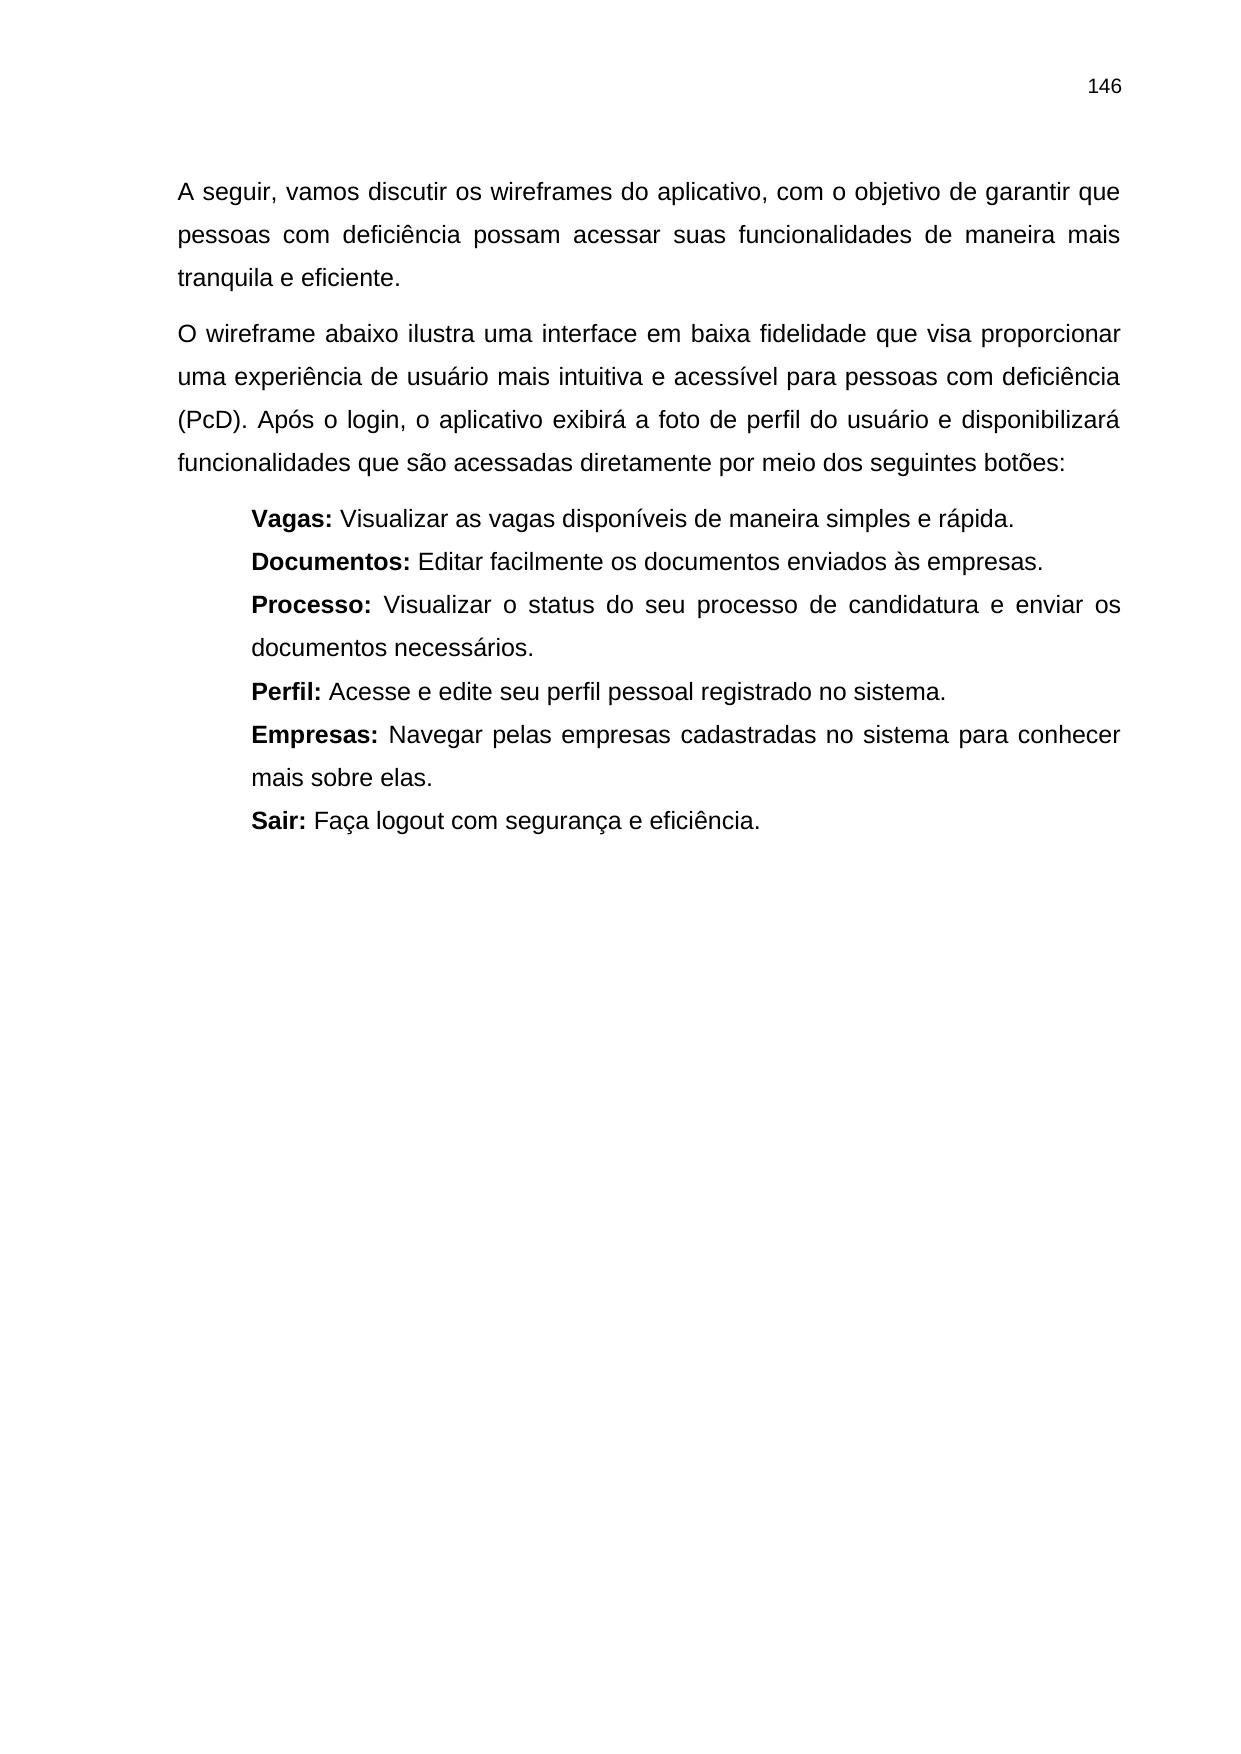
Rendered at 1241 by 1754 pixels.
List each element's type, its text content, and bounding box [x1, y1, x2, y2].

text Perfil: Acesse e edite seu perfil pessoal registrado no sistema. [251, 677, 1122, 705]
text A seguir, vamos discutir os wireframes do aplicativo, com o objetivo de garantir que pessoas com deficiência possam acessar suas funcionalidades de maneira mais tranquila e eficiente. [177, 177, 1122, 292]
text Processo: Visualizar o status do seu processo de candidatura e enviar os documentos necessários. [251, 590, 1122, 662]
text Documentos: Editar facilmente os documentos enviados às empresas. [251, 547, 1122, 576]
text Vagas: Visualizar as vagas disponíveis de maneira simples e rápida. [251, 504, 1122, 533]
text O wireframe abaixo ilustra uma interface em baixa fidelidade que visa proporcionar uma experiência de usuário mais intuitiva e acessível para pessoas com deficiência (PcD). Após o login, o aplicativo exibirá a foto de perfil do usuário e disponibilizará funcionalidades que são acessadas diretamente por meio dos seguintes botões: [177, 319, 1122, 477]
text Sair: Faça logout com segurança e eficiência. [251, 806, 1122, 835]
text Empresas: Navegar pelas empresas cadastradas no sistema para conhecer mais sobre elas. [251, 720, 1122, 792]
